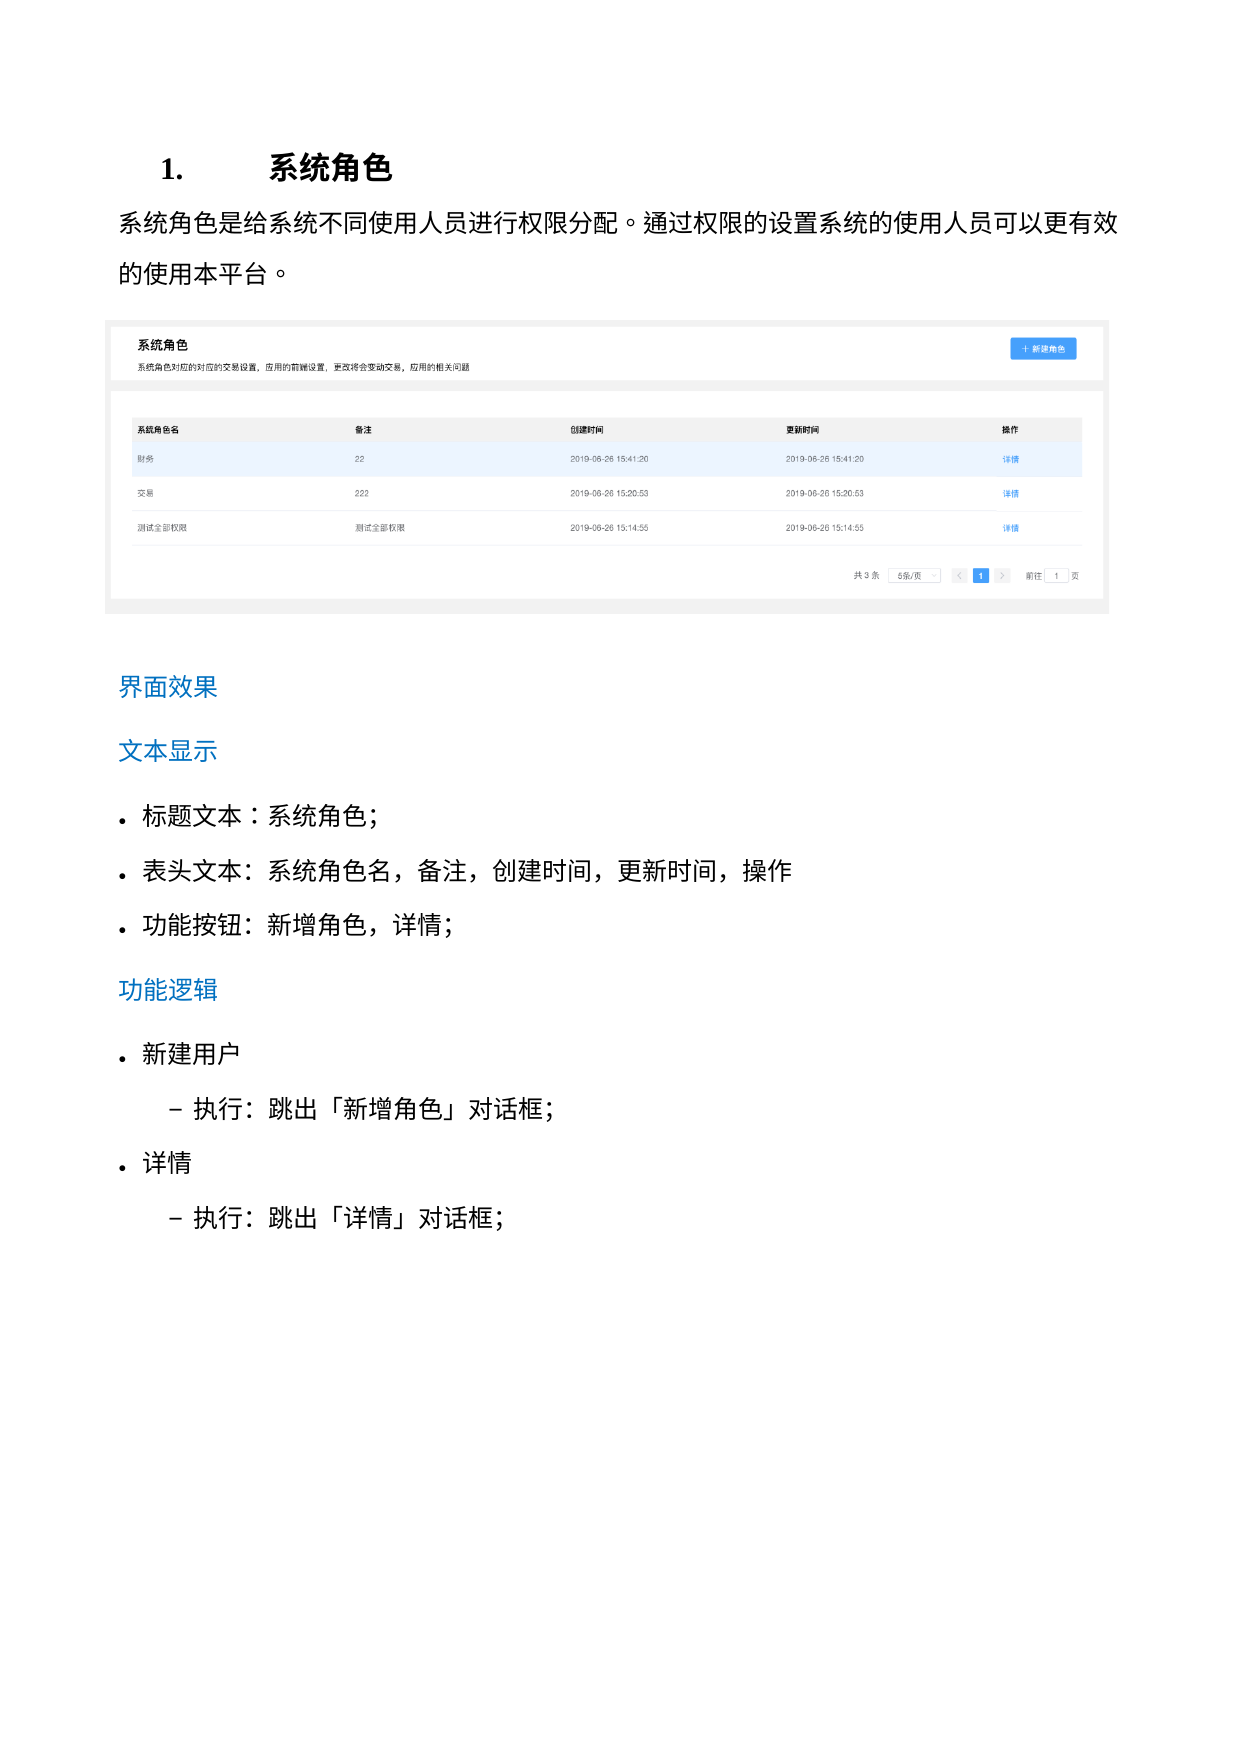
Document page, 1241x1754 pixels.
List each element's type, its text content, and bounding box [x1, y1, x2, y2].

text 执行：跳出「详情」对话框； [118, 1198, 1122, 1234]
subtitle 系统角色 [118, 143, 393, 188]
text 执行：跳出「新增角色」对话框； [118, 1089, 1122, 1126]
text 文本显示 [118, 732, 1122, 768]
text 系统角色是给系统不同使用人员进行权限分配。通过权限的设置系统的使用人员可以更有效的使用本平台。 [118, 118, 1122, 290]
text 功能按钮：新增角色，详情； [118, 905, 1122, 942]
text 新建用户 [118, 1035, 1122, 1071]
text 详情 [118, 1144, 1122, 1180]
text 功能逻辑 [118, 970, 1122, 1006]
picture [105, 320, 1110, 614]
text 表头文本：系统角色名，备注，创建时间，更新时间，操作 [118, 851, 1122, 887]
text 标题文本：系统角色； [118, 797, 1122, 833]
